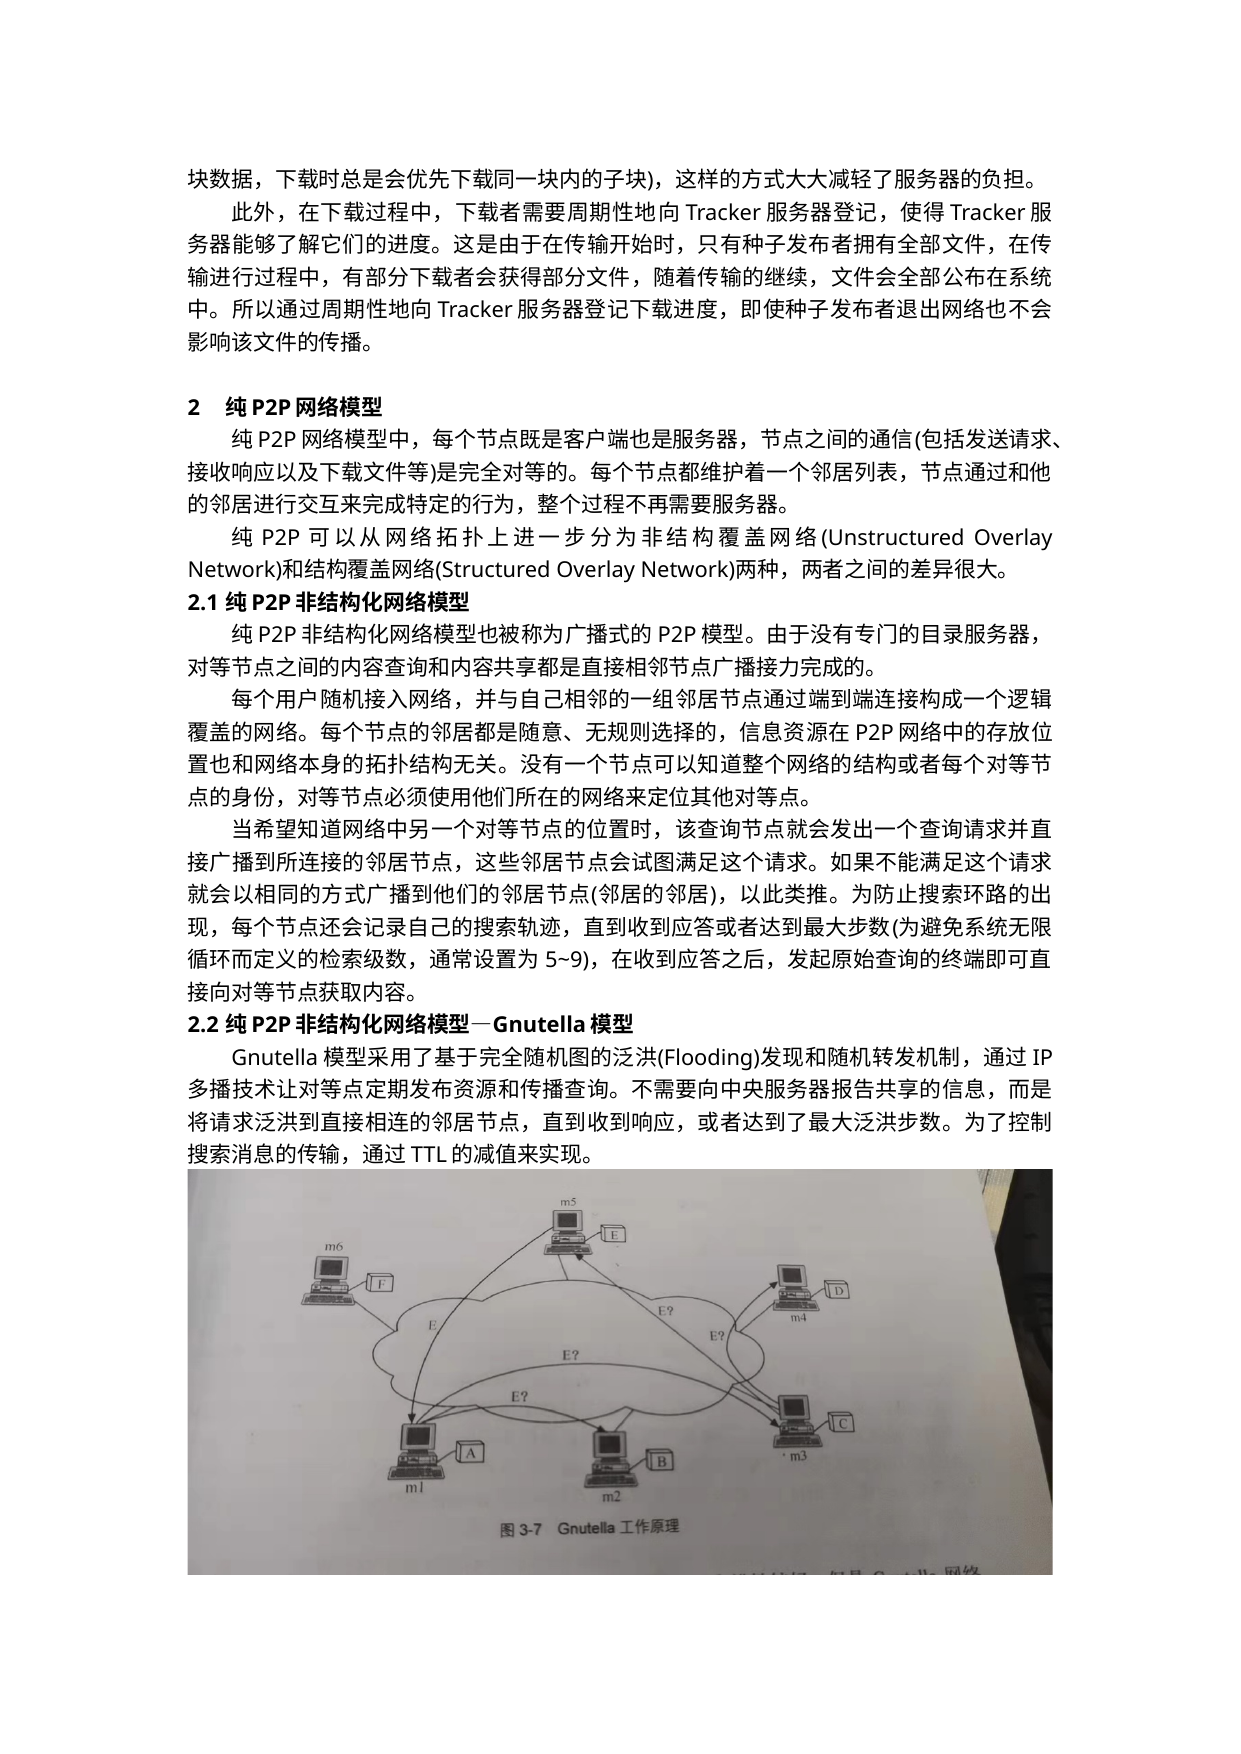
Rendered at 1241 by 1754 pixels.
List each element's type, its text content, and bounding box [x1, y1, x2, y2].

list 纯P2P网络模型 [187, 389, 1053, 422]
text Gnutella模型采用了基于完全随机图的泛洪(Flooding)发现和随机转发机制，通过IP多播技术让对等点定期发布资源和传播查询。不需要向中央服务器报告共享的信息，而是将请求泛洪到直接相连的邻居节点，直到收到响应，或者达到了最大泛洪步数。为了控制搜索消息的传输，通过TTL的减值来实现。 [187, 1039, 1053, 1169]
text 纯P2P非结构化网络模型也被称为广播式的P2P模型。由于没有专门的目录服务器，对等节点之间的内容查询和内容共享都是直接相邻节点广播接力完成的。 [187, 617, 1053, 682]
text 当希望知道网络中另一个对等节点的位置时，该查询节点就会发出一个查询请求并直接广播到所连接的邻居节点，这些邻居节点会试图满足这个请求。如果不能满足这个请求，就会以相同的方式广播到他们的邻居节点(邻居的邻居)，以此类推。为防止搜索环路的出现，每个节点还会记录自己的搜索轨迹，直到收到应答或者达到最大步数(为避免系统无限循环而定义的检索级数，通常设置为5~9)，在收到应答之后，发起原始查询的终端即可直接向对等节点获取内容。 [187, 812, 1053, 1007]
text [187, 162, 1053, 194]
text 此外，在下载过程中，下载者需要周期性地向Tracker服务器登记，使得Tracker服务器能够了解它们的进度。这是由于在传输开始时，只有种子发布者拥有全部文件，在传输进行过程中，有部分下载者会获得部分文件，随着传输的继续，文件会全部公布在系统中。所以通过周期性地向Tracker服务器登记下载进度，即使种子发布者退出网络也不会影响该文件的传播。 [187, 194, 1053, 357]
text 纯P2P网络模型中，每个节点既是客户端也是服务器，节点之间的通信(包括发送请求、接收响应以及下载文件等)是完全对等的。每个节点都维护着一个邻居列表，节点通过和他的邻居进行交互来完成特定的行为，整个过程不再需要服务器。 [187, 422, 1053, 519]
list 纯P2P非结构化网络模型 [187, 584, 1053, 617]
picture [187, 1169, 1053, 1575]
text 每个用户随机接入网络，并与自己相邻的一组邻居节点通过端到端连接构成一个逻辑覆盖的网络。每个节点的邻居都是随意、无规则选择的，信息资源在P2P网络中的存放位置也和网络本身的拓扑结构无关。没有一个节点可以知道整个网络的结构或者每个对等节点的身份，对等节点必须使用他们所在的网络来定位其他对等点。 [187, 682, 1053, 812]
text 纯P2P可以从网络拓扑上进一步分为非结构覆盖网络(Unstructured Overlay Network)和结构覆盖网络(Structured Overlay Network)两种，两者之间的差异很大。 [187, 519, 1053, 584]
list 纯P2P非结构化网络模型—Gnutella模型 [187, 1007, 1053, 1039]
